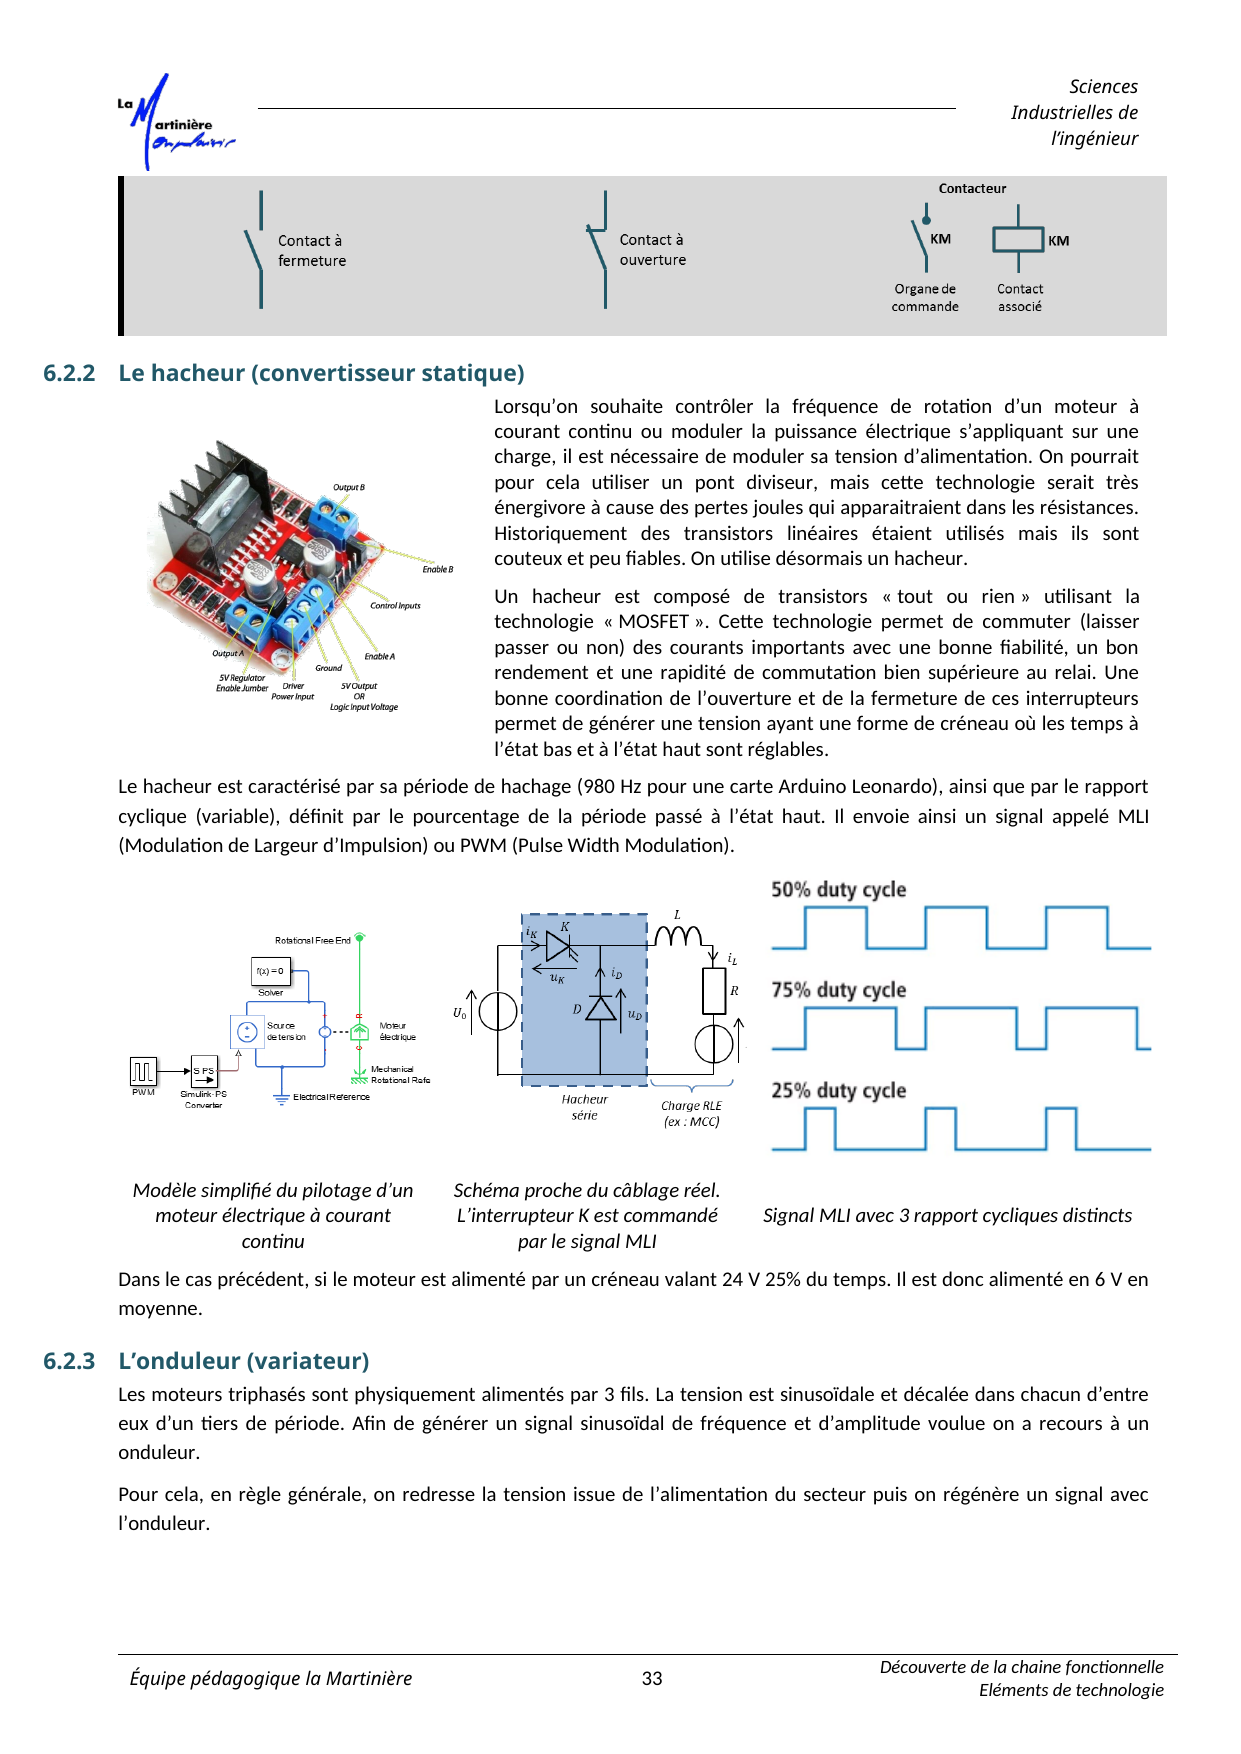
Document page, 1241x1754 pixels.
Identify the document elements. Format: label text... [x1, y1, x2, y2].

picture [441, 901, 747, 1137]
table_header [430, 874, 747, 1177]
table_header Symbolisation des contacts [124, 176, 1167, 336]
text Pour cela, en règle générale, on redresse la tension issue de l’alimentation du secteur puis on régénère un signal avec l’onduleur. [118, 1481, 1152, 1536]
text Le hacheur est caractérisé par sa période de hachage (980 Hz pour une carte Arduino Leonardo), ainsi que par le rapport cyclique (variable), définit par le pourcentage de la période passé à l’état haut. Il envoie ainsi un signal appelé MLI (Modulation de Largeur d’Impulsion) ou PWM (Pulse Width Modulation). [118, 774, 1152, 857]
picture [146, 440, 455, 714]
picture [243, 190, 363, 309]
text Les moteurs triphasés sont physiquement alimentés par 3 fils. La tension est sinusoïdale et décalée dans chacun d’entre eux d’un tiers de période. Afin de générer un signal sinusoïdal de fréquence et d’amplitude voulue on a recours à un onduleur. [118, 1381, 1152, 1465]
picture [585, 190, 701, 309]
picture [757, 873, 1152, 1165]
table_header [747, 874, 1152, 1177]
table_header Lorsqu’on souhaite contrôler la fréquence de rotation d’un moteur à courant continu ou moduler la puissance électrique s’appliquant sur une charge, il est nécessaire de moduler sa tension d’alimentation. On pourrait pour cela utiliser un pont diviseur, mais cette technologie serait très énergivore à cause des pertes joules qui apparaitraient dans les résistances. Historiquement des transistors linéaires étaient utilisés mais ils sont couteux et peu fiables. On utilise désormais un hacheur. Un hacheur est composé de transistors « tout ou rien » utilisant la technologie « MOSFET ». Cette technologie permet de commuter (laisser passer ou non) des courants importants avec une bonne fiabilité, un bon rendement et une rapidité de commutation bien supérieure au relai. Une bonne coordination de l’ouverture et de la fermeture de ces interrupteurs permet de générer une tension ayant une forme de créneau où les temps à l’état bas et à l’état haut sont réglables. [483, 393, 1152, 774]
text Dans le cas précédent, si le moteur est alimenté par un créneau valant 24 V 25% du temps. Il est donc alimenté en 6 V en moyenne. [118, 1266, 1152, 1320]
table_header [118, 393, 483, 774]
picture [117, 73, 236, 171]
picture [881, 175, 1087, 324]
subtitle L’onduleur (variateur) [43, 1345, 1152, 1376]
table_cell Modèle simplifié du pilotage d’un moteur électrique à courant continu [118, 1177, 430, 1266]
table_cell Signal MLI avec 3 rapport cycliques distincts [747, 1177, 1152, 1266]
table_header [118, 874, 430, 1177]
table_cell Schéma proche du câblage réel. L’interrupteur K est commandé par le signal MLI [430, 1177, 747, 1266]
picture [129, 930, 431, 1108]
subtitle Le hacheur (convertisseur statique) [43, 357, 1152, 388]
